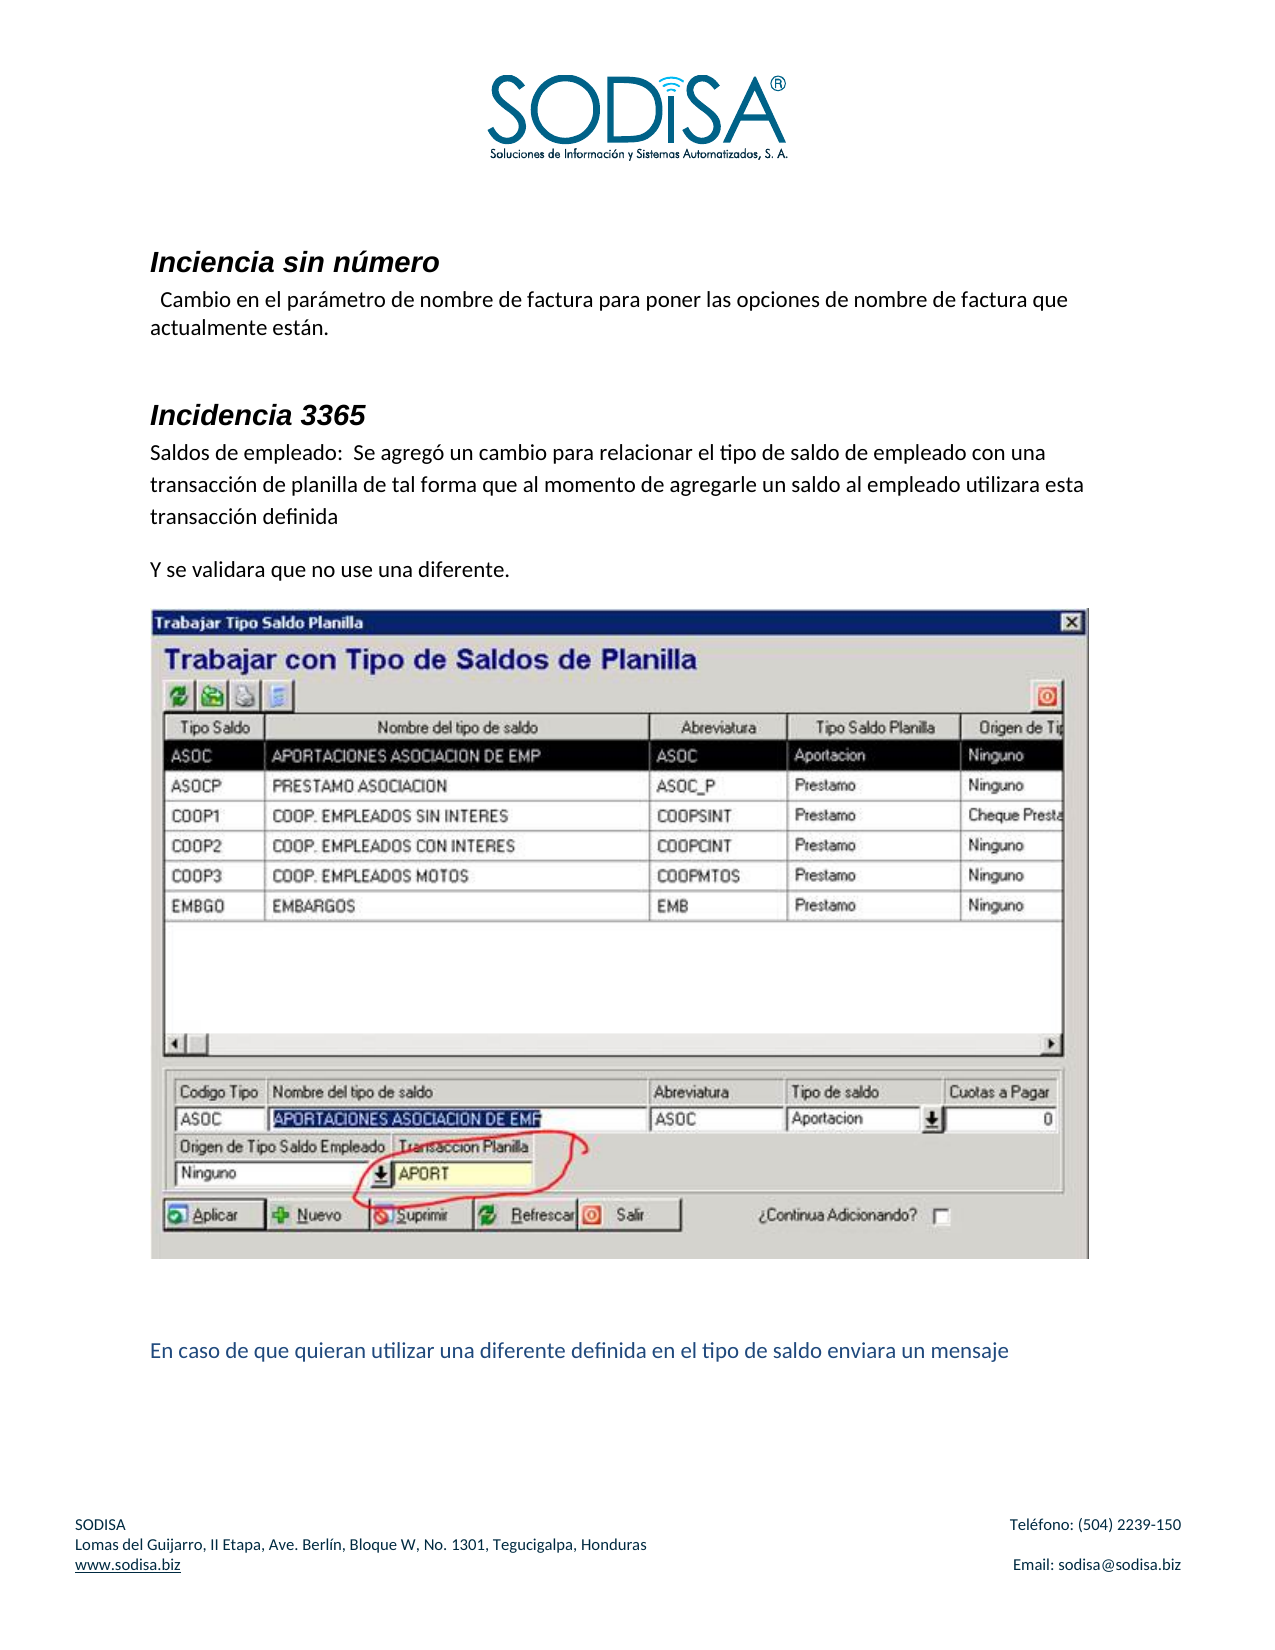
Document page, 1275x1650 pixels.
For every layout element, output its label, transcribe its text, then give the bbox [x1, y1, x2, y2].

subtitle Inciencia sin número [150, 245, 1125, 278]
text Saldos de empleado: Se agregó un cambio para relacionar el tipo de saldo de empleado con una transacción de planilla de tal forma que al momento de agregarle un saldo al empleado utilizara esta transacción definida [150, 438, 1125, 530]
subtitle Incidencia 3365 [150, 398, 1125, 432]
text Y se validara que no use una diferente. [150, 555, 1125, 583]
text Cambio en el parámetro de nombre de factura para poner las opciones de nombre de factura que actualmente están. [150, 285, 1125, 341]
text En caso de que quieran utilizar una diferente definida en el tipo de saldo enviara un mensaje [150, 1336, 1125, 1364]
picture [150, 608, 1089, 1259]
